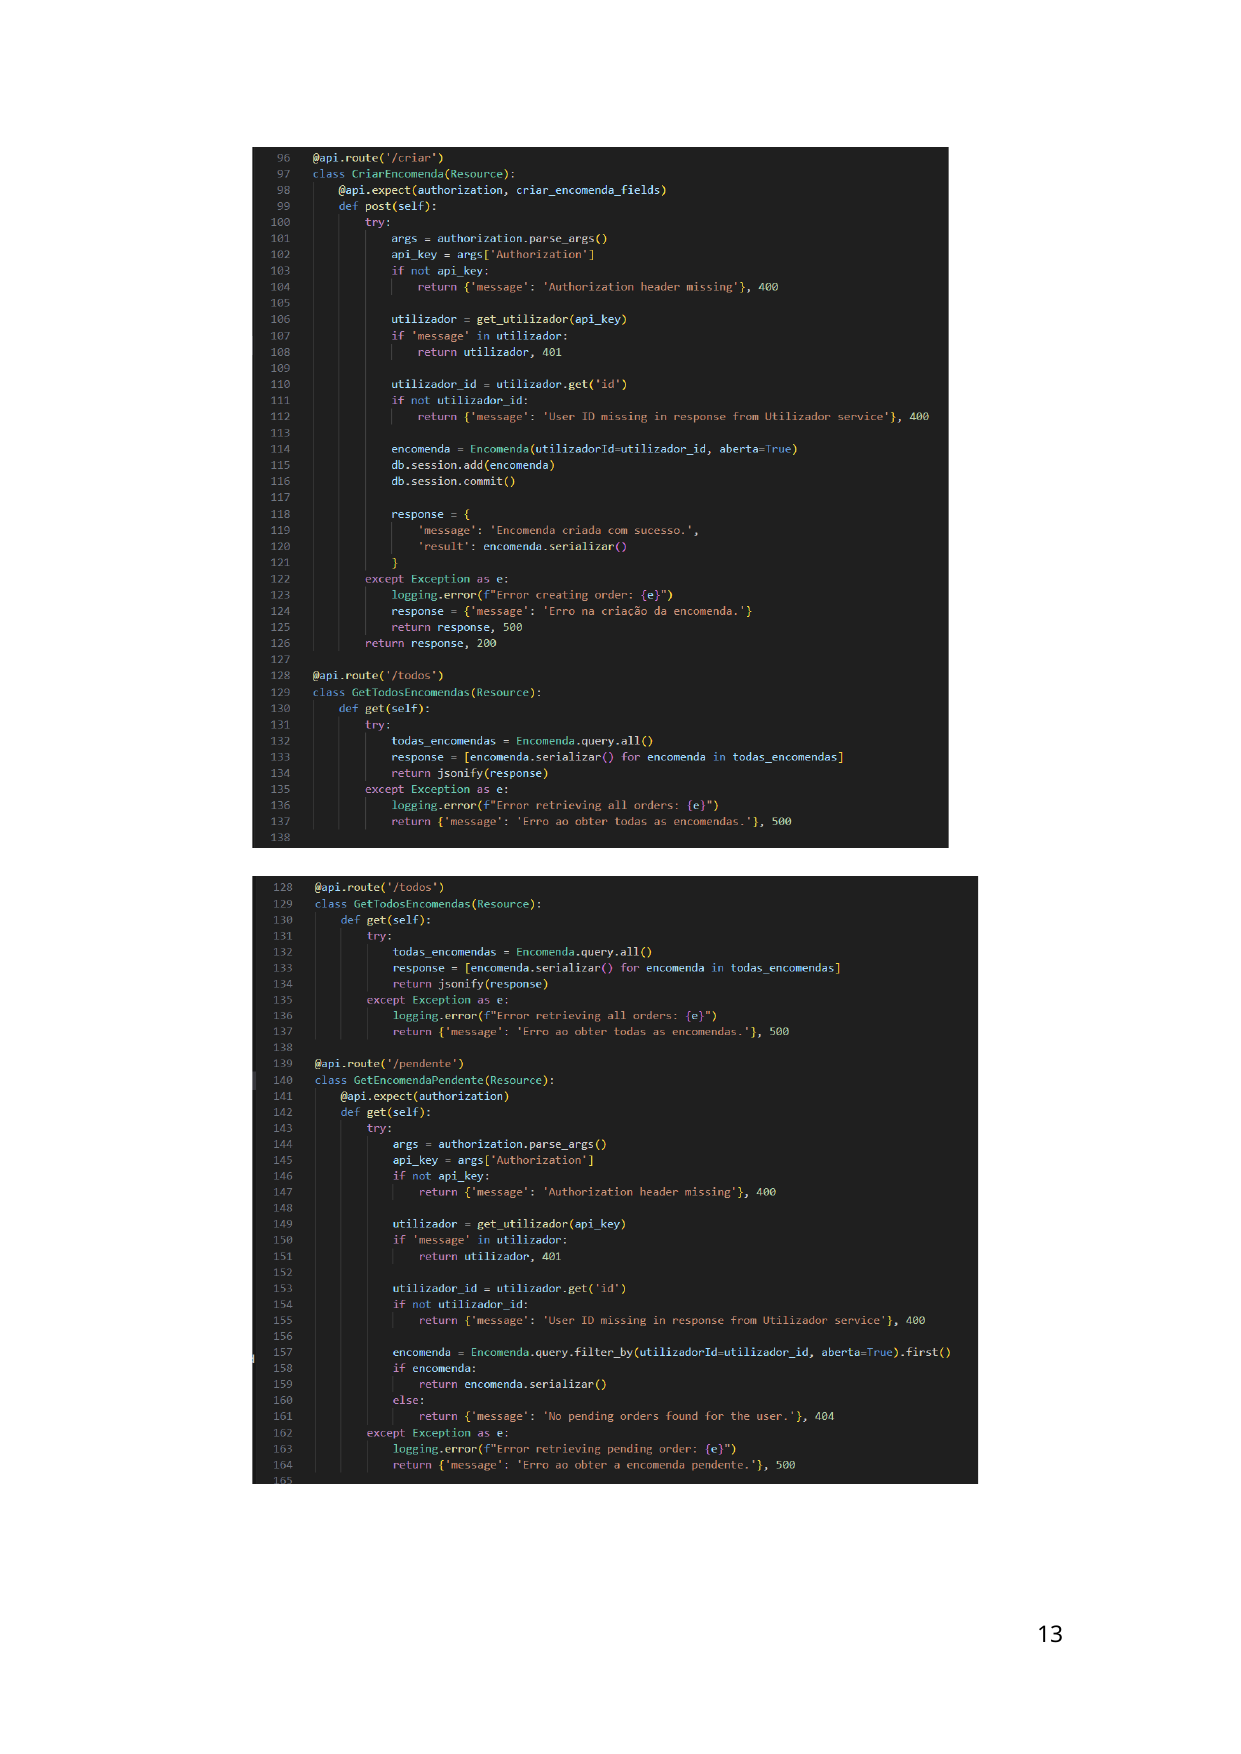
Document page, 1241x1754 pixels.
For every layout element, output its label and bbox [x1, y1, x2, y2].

picture [252, 147, 949, 848]
picture [252, 876, 979, 1484]
